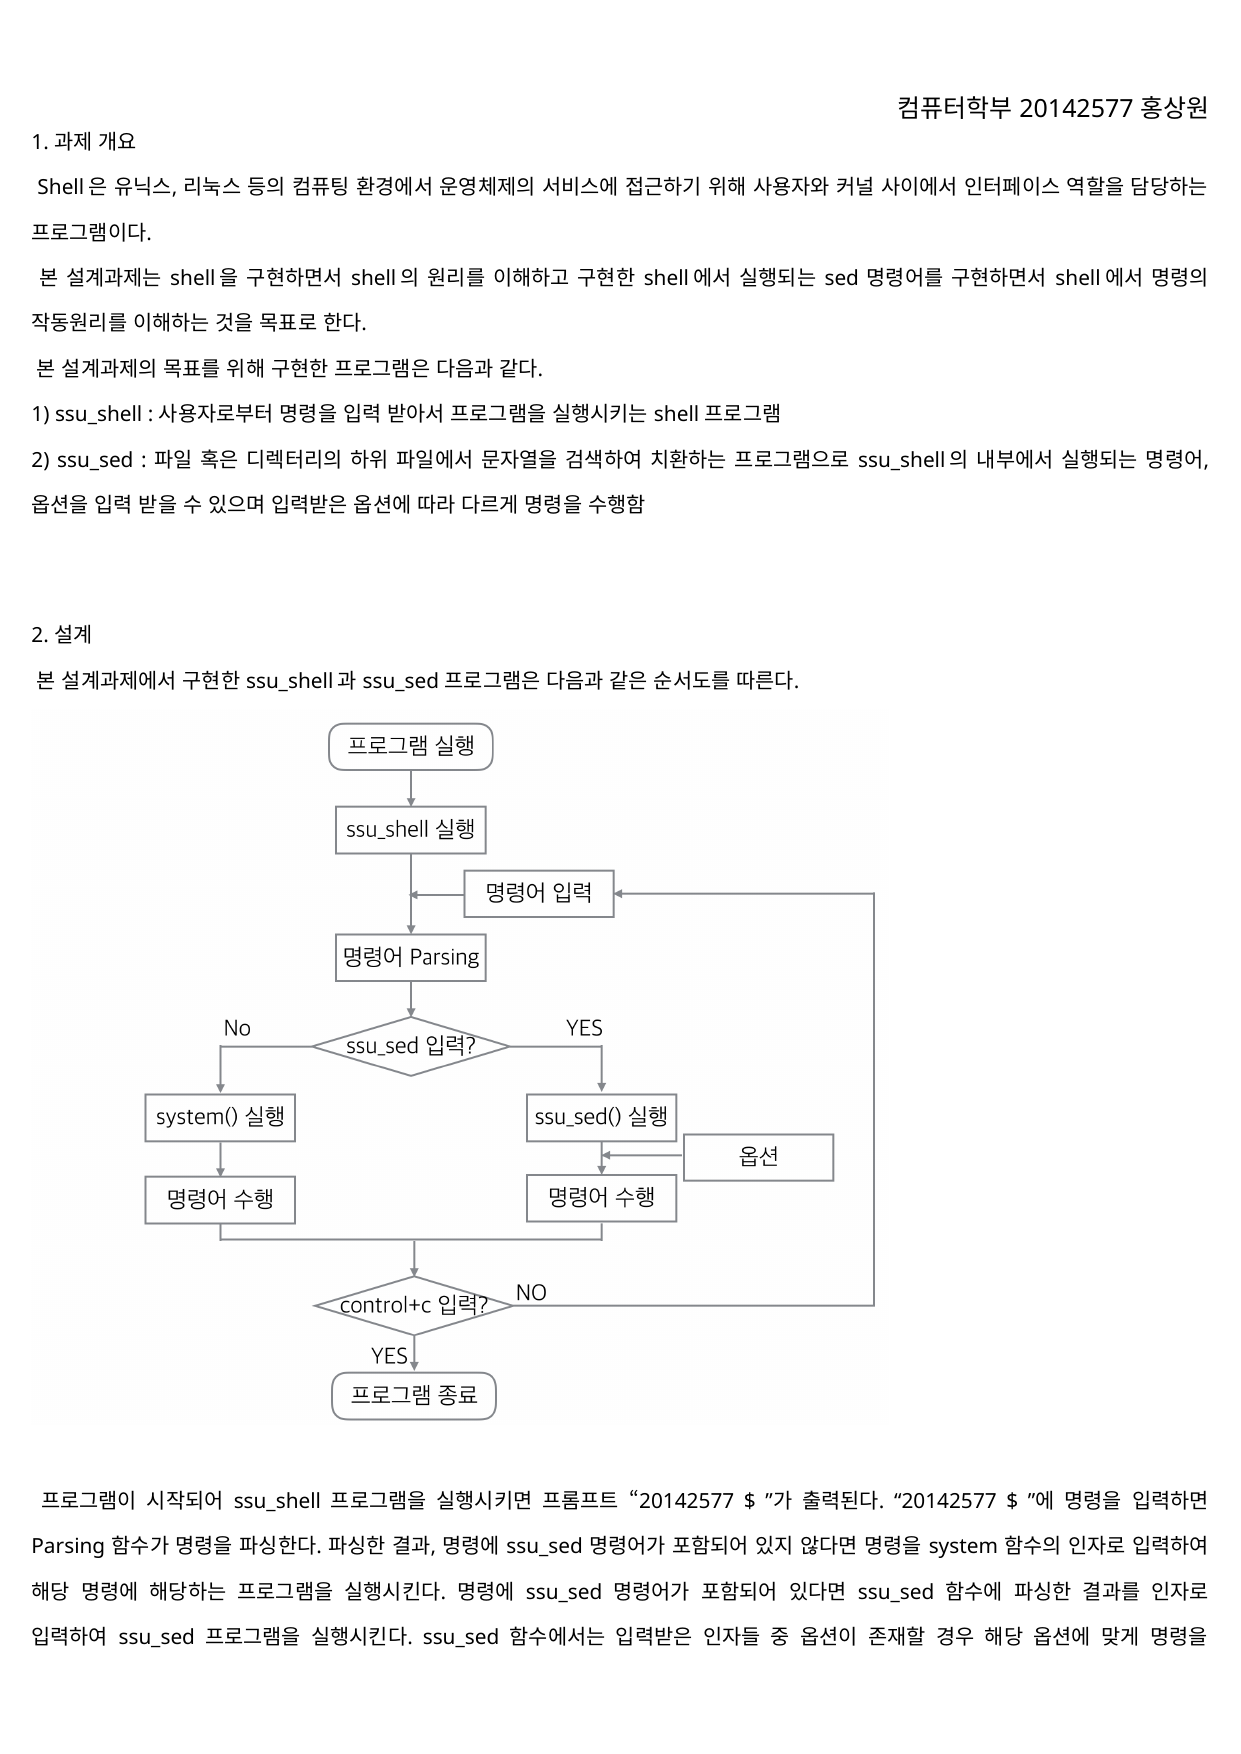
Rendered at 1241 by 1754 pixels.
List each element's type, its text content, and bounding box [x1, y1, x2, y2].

text 본 설계과제는 shell을 구현하면서 shell의 원리를 이해하고 구현한 shell에서 실행되는 sed 명령어를 구현하면서 shell에서 명령의 작동원리를 이해하는 것을 목표로 한다. [31, 261, 1209, 337]
text 1) ssu_shell : 사용자로부터 명령을 입력 받아서 프로그램을 실행시키는 shell 프로그램 [31, 397, 1209, 428]
text 본 설계과제의 목표를 위해 구현한 프로그램은 다음과 같다. [31, 352, 1209, 382]
text 2) ssu_sed : 파일 혹은 디렉터리의 하위 파일에서 문자열을 검색하여 치환하는 프로그램으로 ssu_shell의 내부에서 실행되는 명령어, 옵션을 입력 받을 수 있으며 입력받은 옵션에 따라 다르게 명령을 수행함 [31, 443, 1209, 518]
picture [31, 709, 889, 1425]
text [31, 1484, 1209, 1651]
text 본 설계과제에서 구현한 ssu_shell과 ssu_sed 프로그램은 다음과 같은 순서도를 따른다. [31, 664, 1209, 694]
text 1. 과제 개요 [31, 125, 1209, 155]
text 2. 설계 [31, 619, 1209, 649]
text Shell은 유닉스, 리눅스 등의 컴퓨팅 환경에서 운영체제의 서비스에 접근하기 위해 사용자와 커널 사이에서 인터페이스 역할을 담당하는 프로그램이다. [31, 170, 1209, 246]
